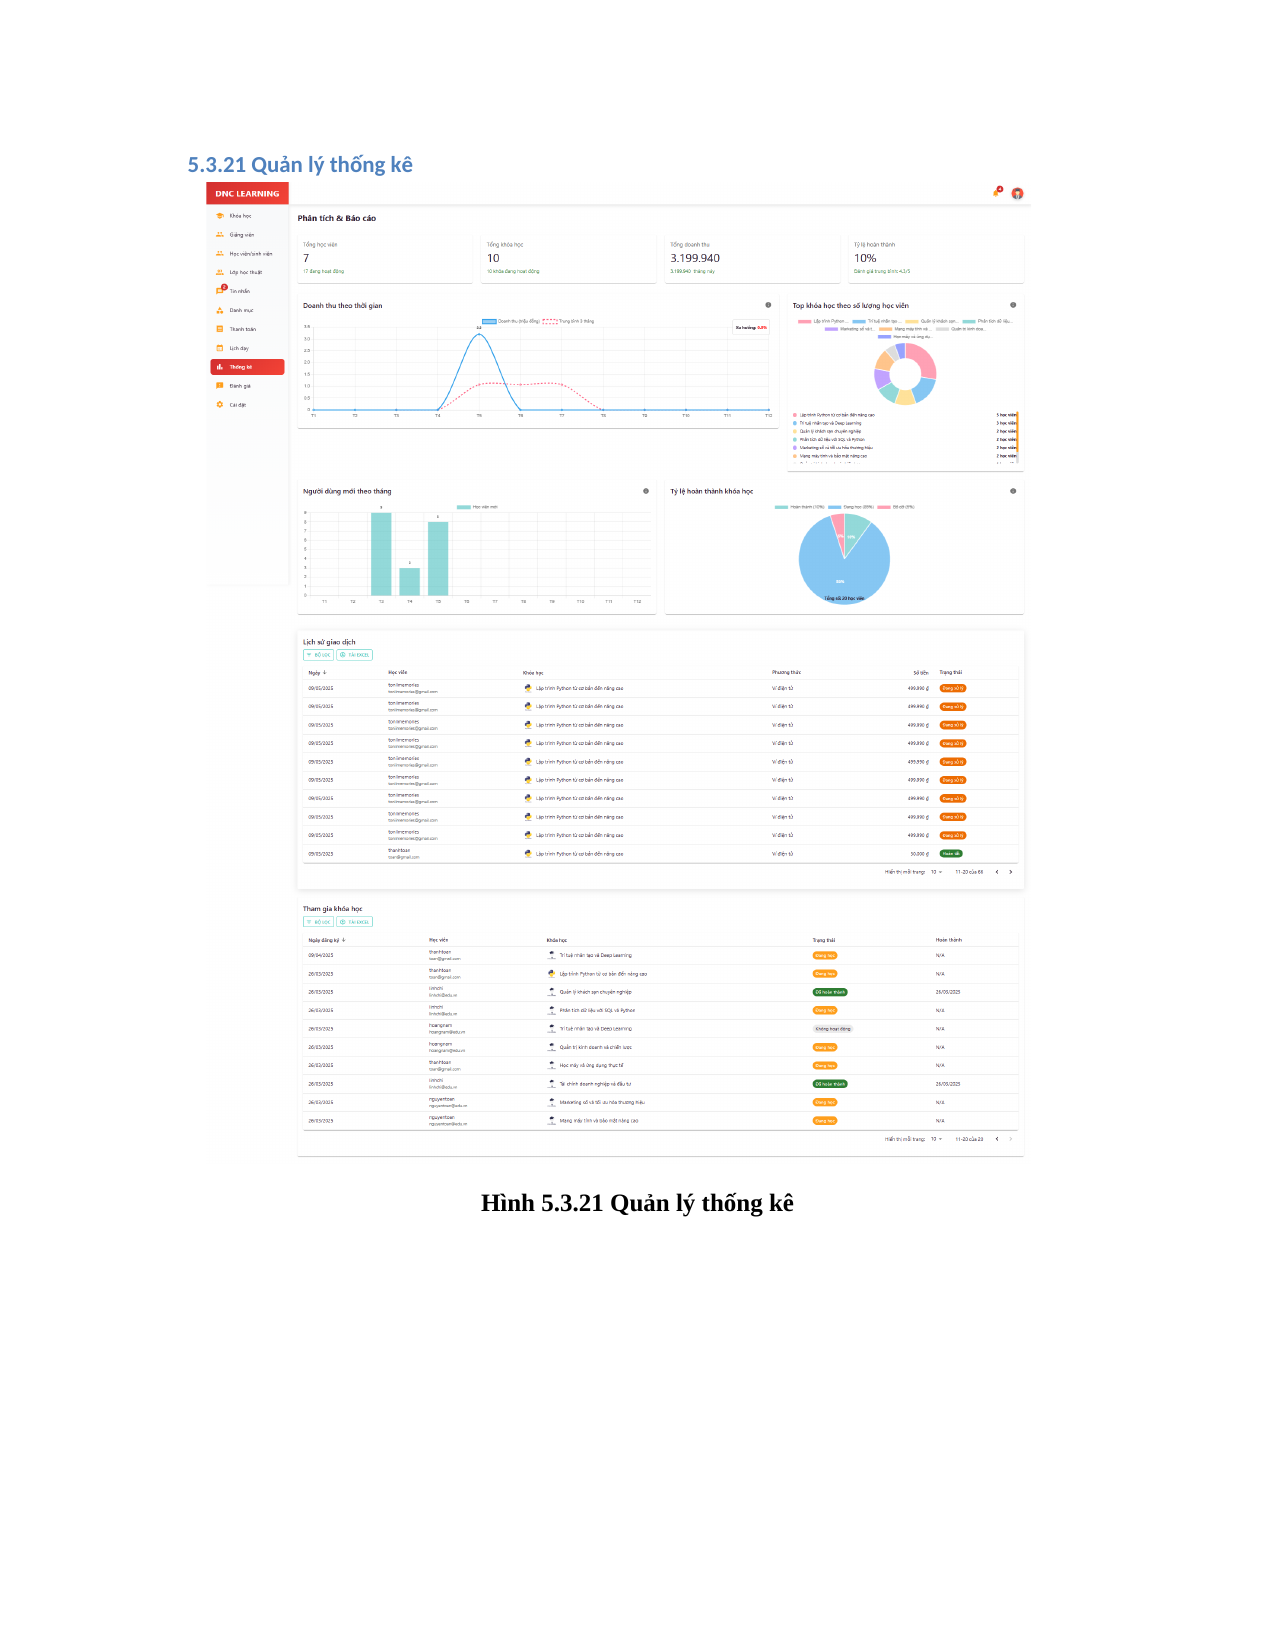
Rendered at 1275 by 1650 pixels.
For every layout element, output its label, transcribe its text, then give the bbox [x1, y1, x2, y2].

subtitle 5.3.21 Quản lý thống kê [187, 150, 1087, 178]
picture [206, 182, 1032, 1164]
text Hình 5.3.21 Quản lý thống kê [187, 1188, 1087, 1217]
